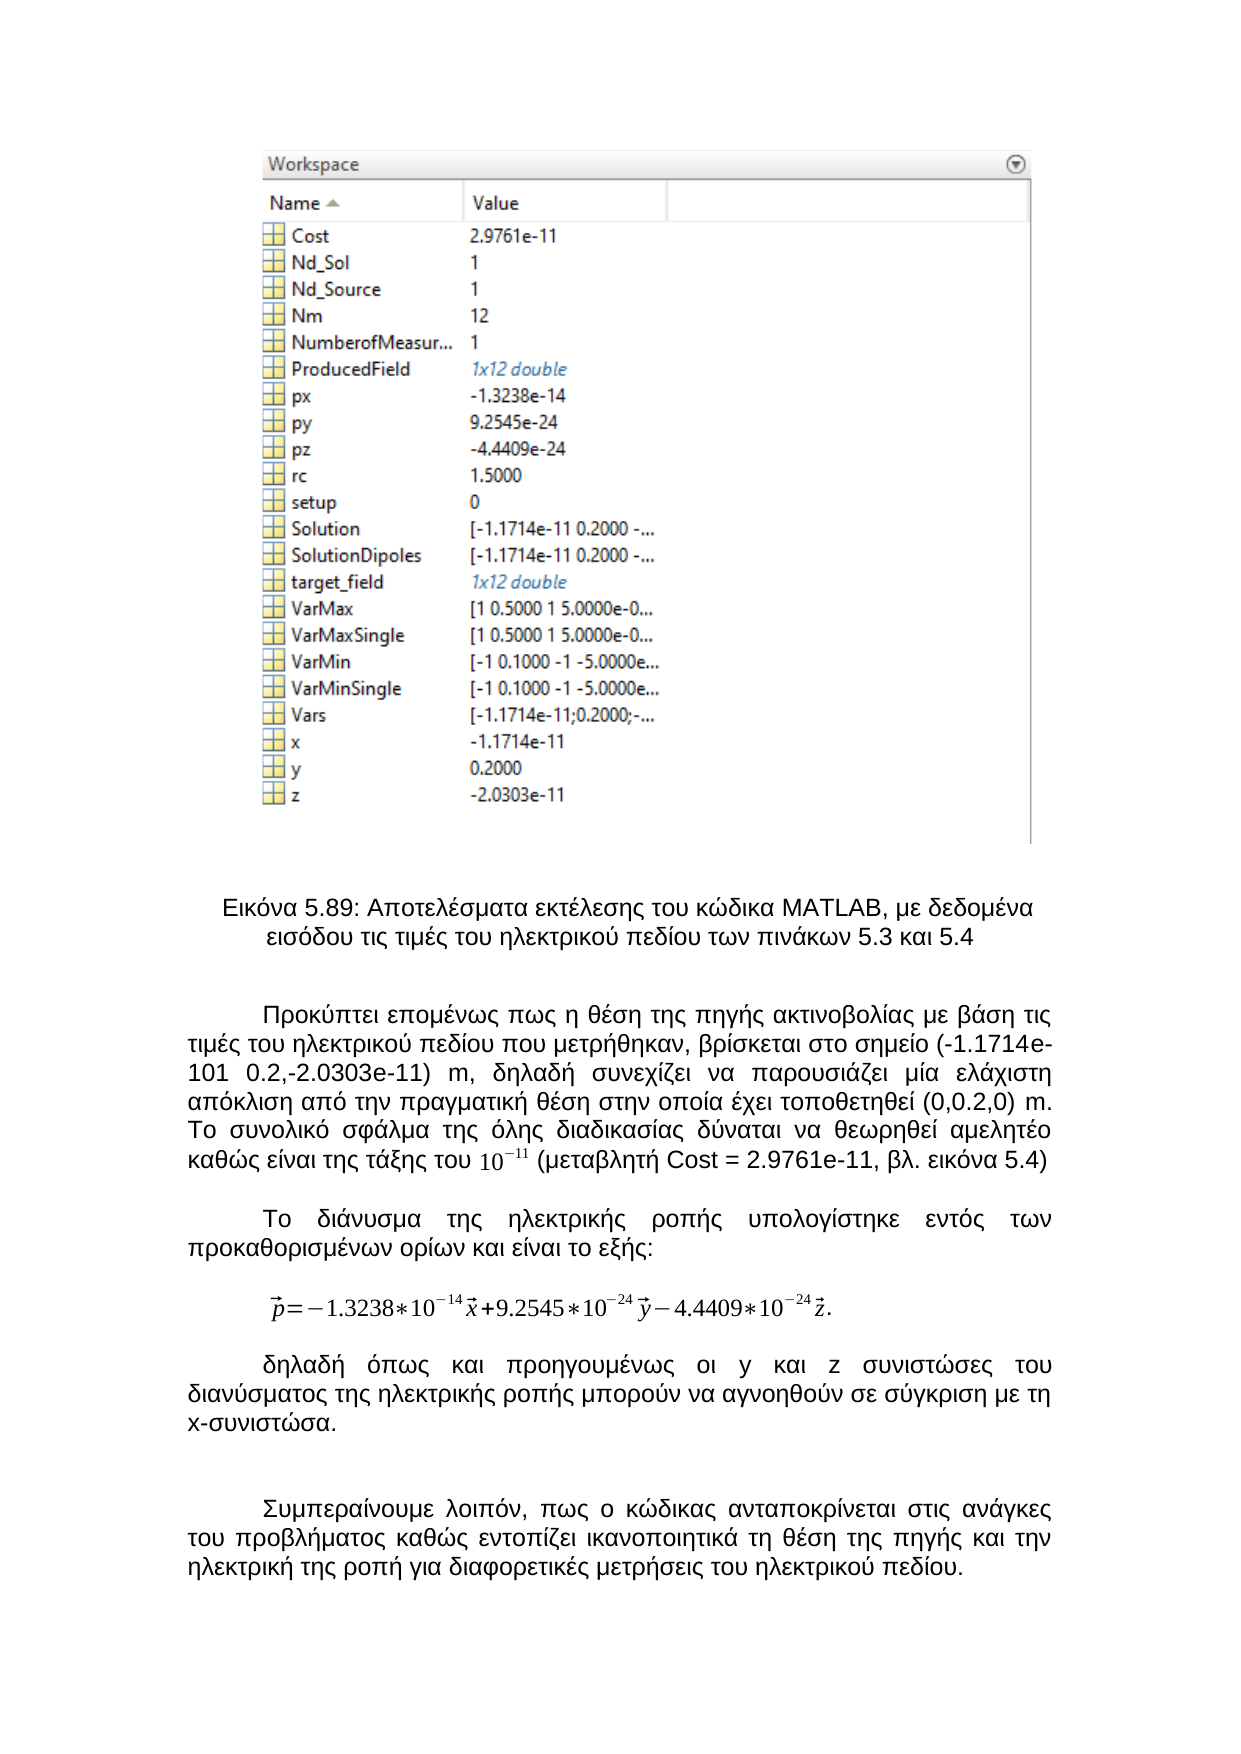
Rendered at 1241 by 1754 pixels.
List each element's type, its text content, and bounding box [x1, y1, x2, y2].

picture [262, 150, 1032, 844]
text . [187, 1290, 1053, 1321]
text δηλαδή όπως και προηγουμένως οι y και z συνιστώσες του διανύσματος της ηλεκτρικής ροπής μπορούν να αγνοηθούν σε σύγκριση με τη x-συνιστώσα. [187, 1350, 1053, 1436]
text Συμπεραίνουμε λοιπόν, πως ο κώδικας ανταποκρίνεται στις ανάγκες του προβλήματος καθώς εντοπίζει ικανοποιητικά τη θέση της πηγής και την ηλεκτρική της ροπή για διαφορετικές μετρήσεις του ηλεκτρικού πεδίου. [187, 1494, 1053, 1580]
text Το διάνυσμα της ηλεκτρικής ροπής υπολογίστηκε εντός των προκαθορισμένων ορίων και είναι το εξής: [187, 1204, 1053, 1262]
text Προκύπτει επομένως πως η θέση της πηγής ακτινοβολίας με βάση τις τιμές του ηλεκτρικού πεδίου που μετρήθηκαν, βρίσκεται στο σημείο (-1.1714e-101 0.2,-2.0303e-11) m, δηλαδή συνεχίζει να παρουσιάζει μία ελάχιστη απόκλιση από την πραγματική θέση στην οποία έχει τοποθετηθεί (0,0.2,0) m. Το συνολικό σφάλμα της όλης διαδικασίας δύναται να θεωρηθεί αμελητέο καθώς είναι της τάξης του (μεταβλητή Cost = 2.9761e-11, βλ. εικόνα 5.4) [187, 1000, 1053, 1175]
